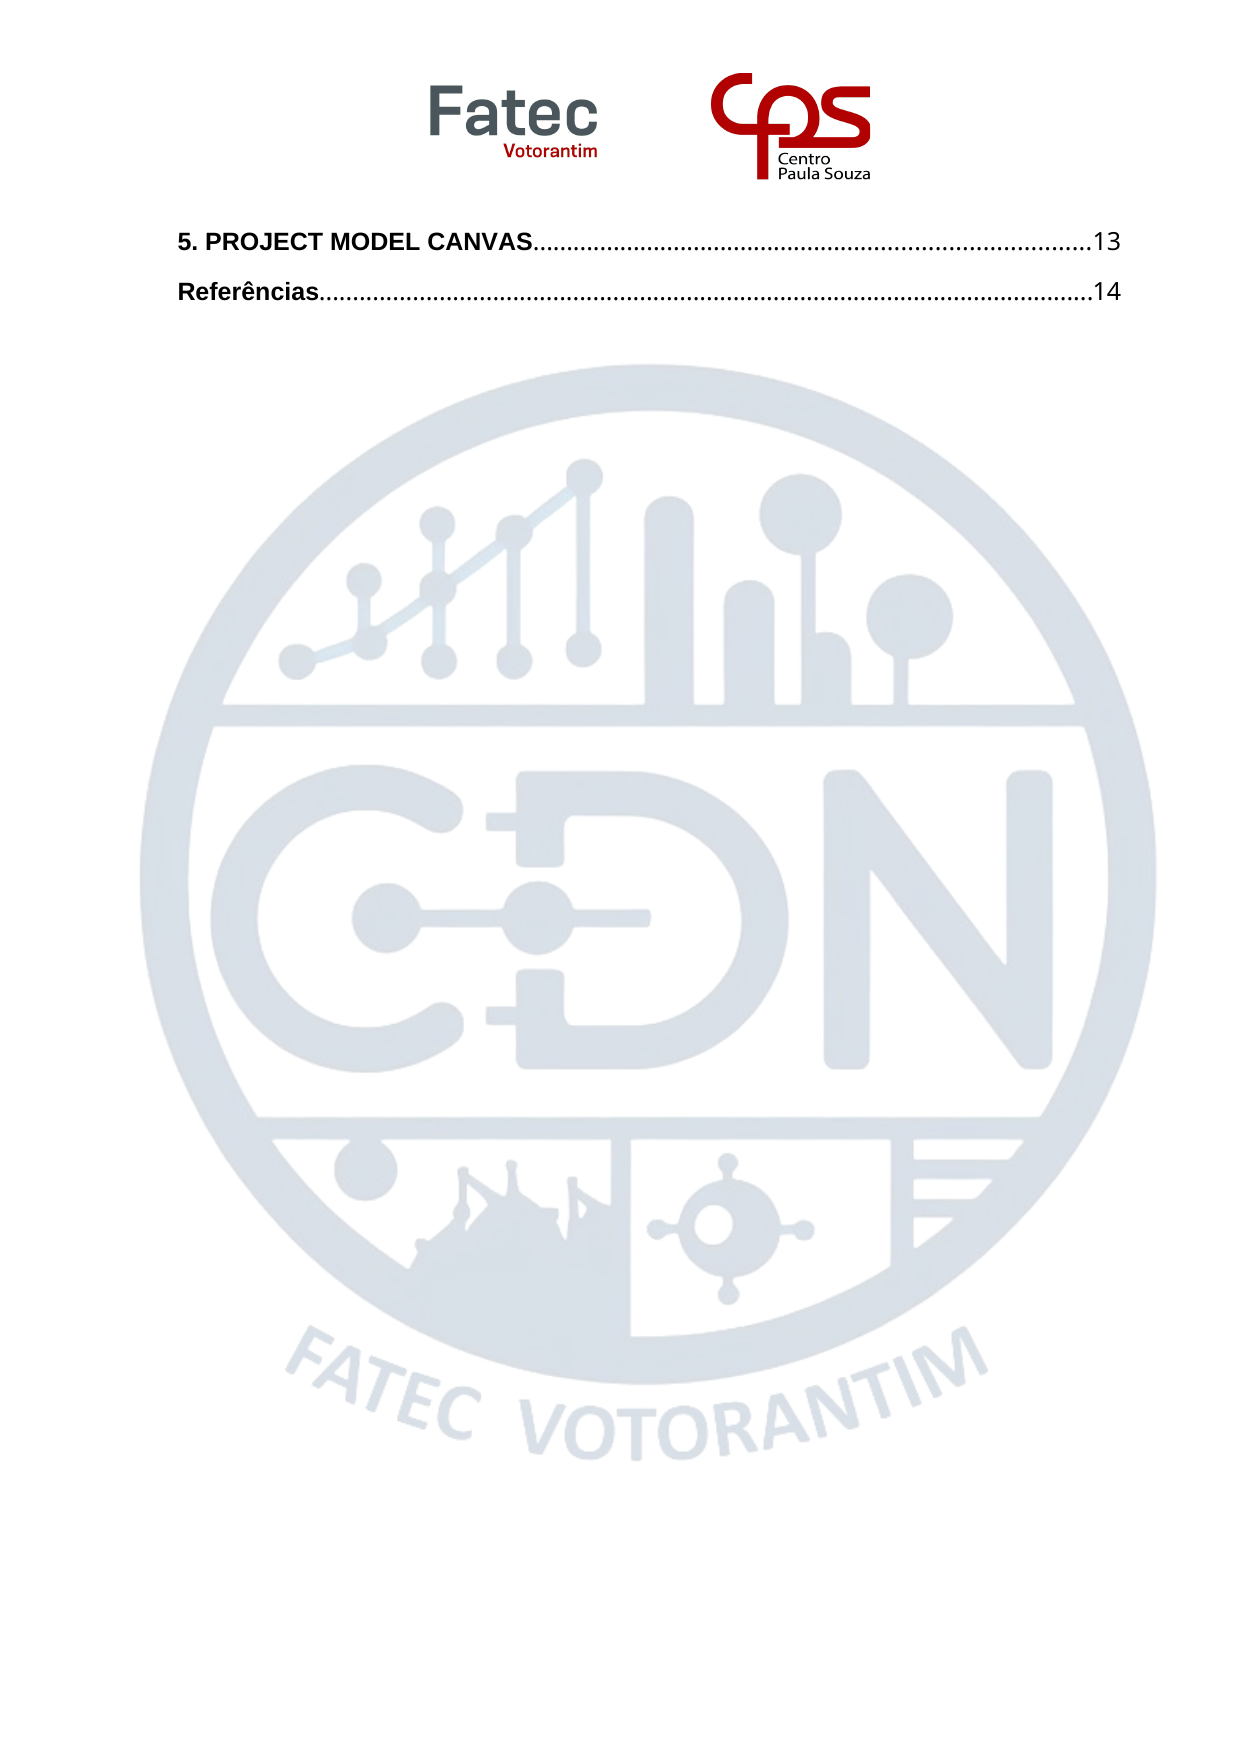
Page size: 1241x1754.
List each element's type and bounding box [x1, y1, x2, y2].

picture [429, 73, 871, 190]
